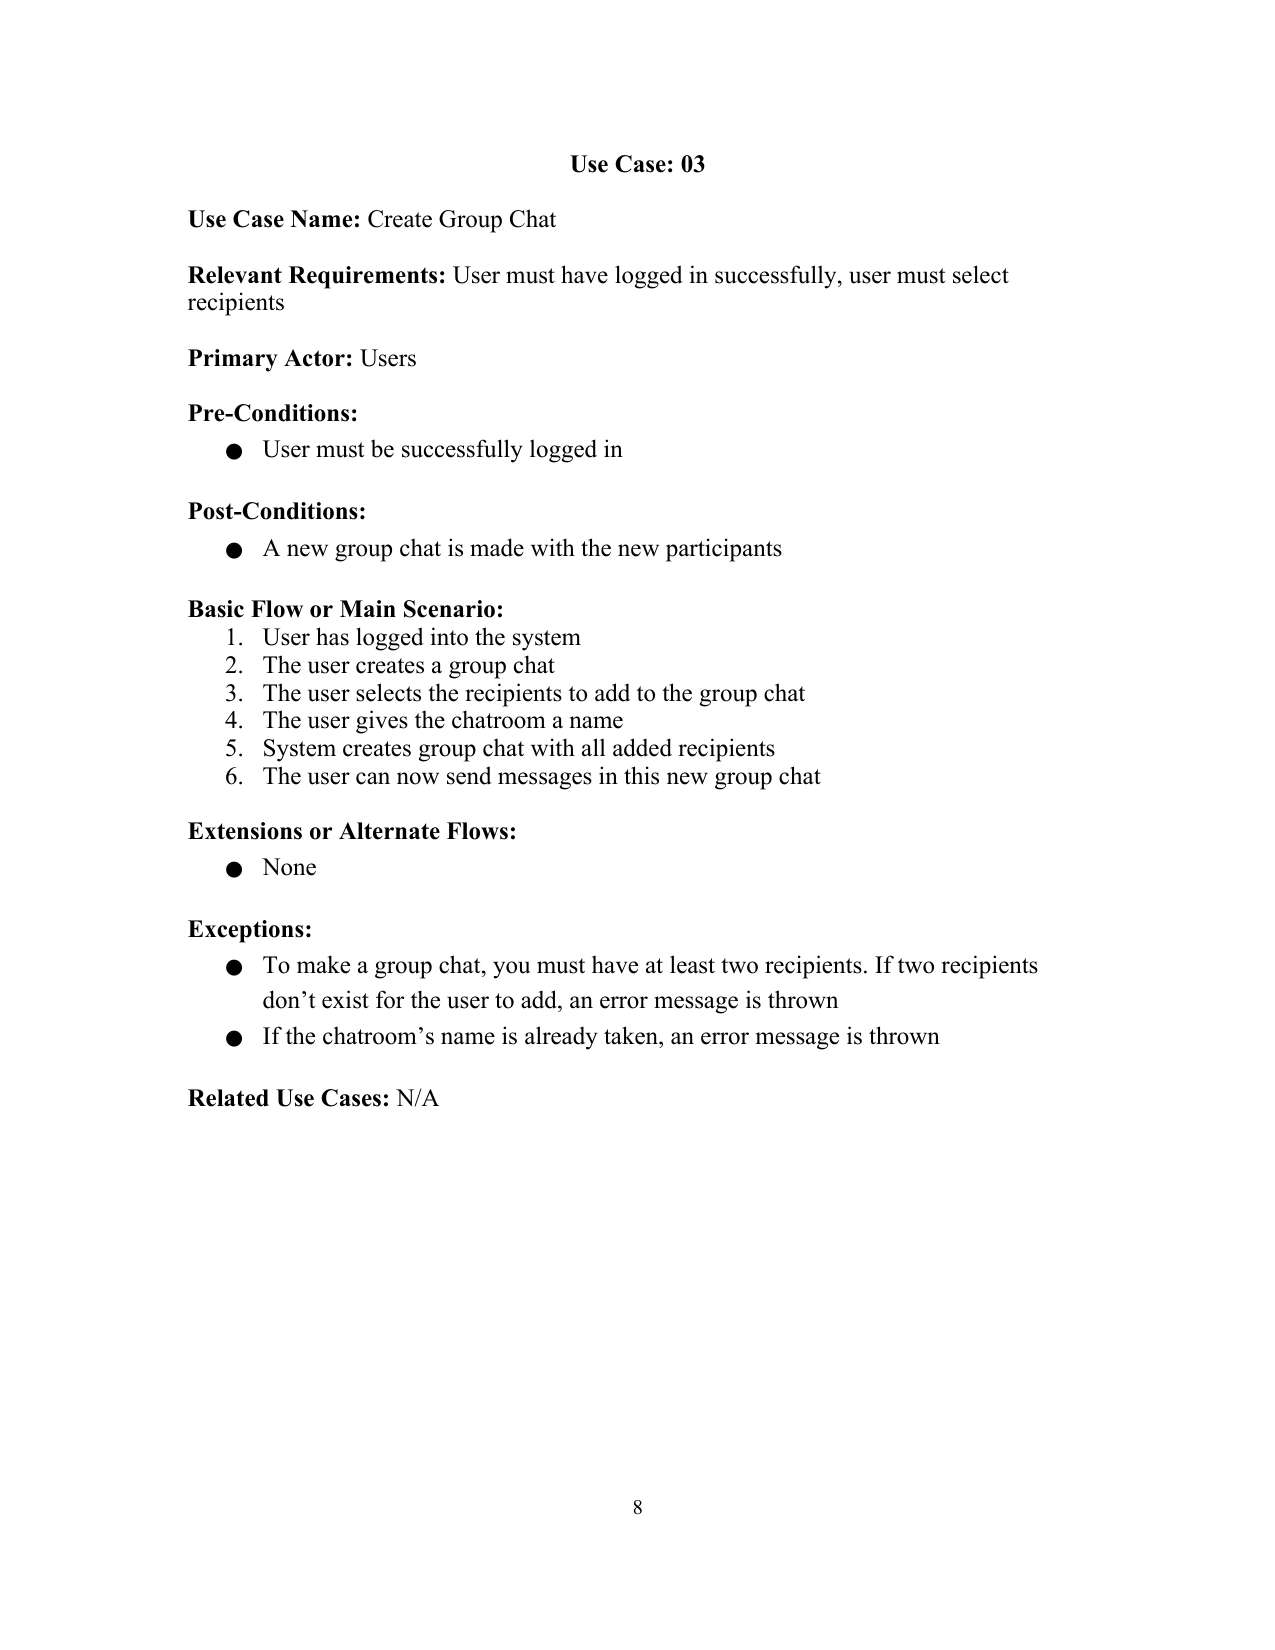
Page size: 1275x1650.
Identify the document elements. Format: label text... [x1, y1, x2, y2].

list The user selects the recipients to add to the group chat [225, 679, 1087, 706]
text Basic Flow or Main Scenario: [187, 596, 1087, 623]
list The user can now send messages in this new group chat [225, 762, 1087, 789]
list A new group chat is made with the new participants [225, 525, 1087, 568]
list System creates group chat with all added recipients [225, 734, 1087, 762]
text Pre-Conditions: [187, 399, 1087, 427]
text Post-Conditions: [187, 497, 1087, 525]
list If the chatroom’s name is already taken, an error message is thrown [225, 1013, 1087, 1056]
text Related Use Cases: N/A [187, 1084, 1087, 1112]
list None [225, 845, 1087, 888]
list User must be successfully logged in [225, 427, 1087, 470]
text Relevant Requirements: User must have logged in successfully, user must select recipients [187, 261, 1087, 316]
text Primary Actor: Users [187, 344, 1087, 372]
list User has logged into the system [225, 623, 1087, 651]
list The user gives the chatroom a name [225, 706, 1087, 734]
text Use Case Name: Create Group Chat [187, 205, 1087, 233]
text Use Case: 03 [187, 150, 1087, 178]
text Extensions or Alternate Flows: [187, 817, 1087, 845]
text Exceptions: [187, 915, 1087, 943]
list To make a group chat, you must have at least two recipients. If two recipients don’t exist for the user to add, an error message is thrown [225, 943, 1087, 1013]
list The user creates a group chat [225, 651, 1087, 679]
